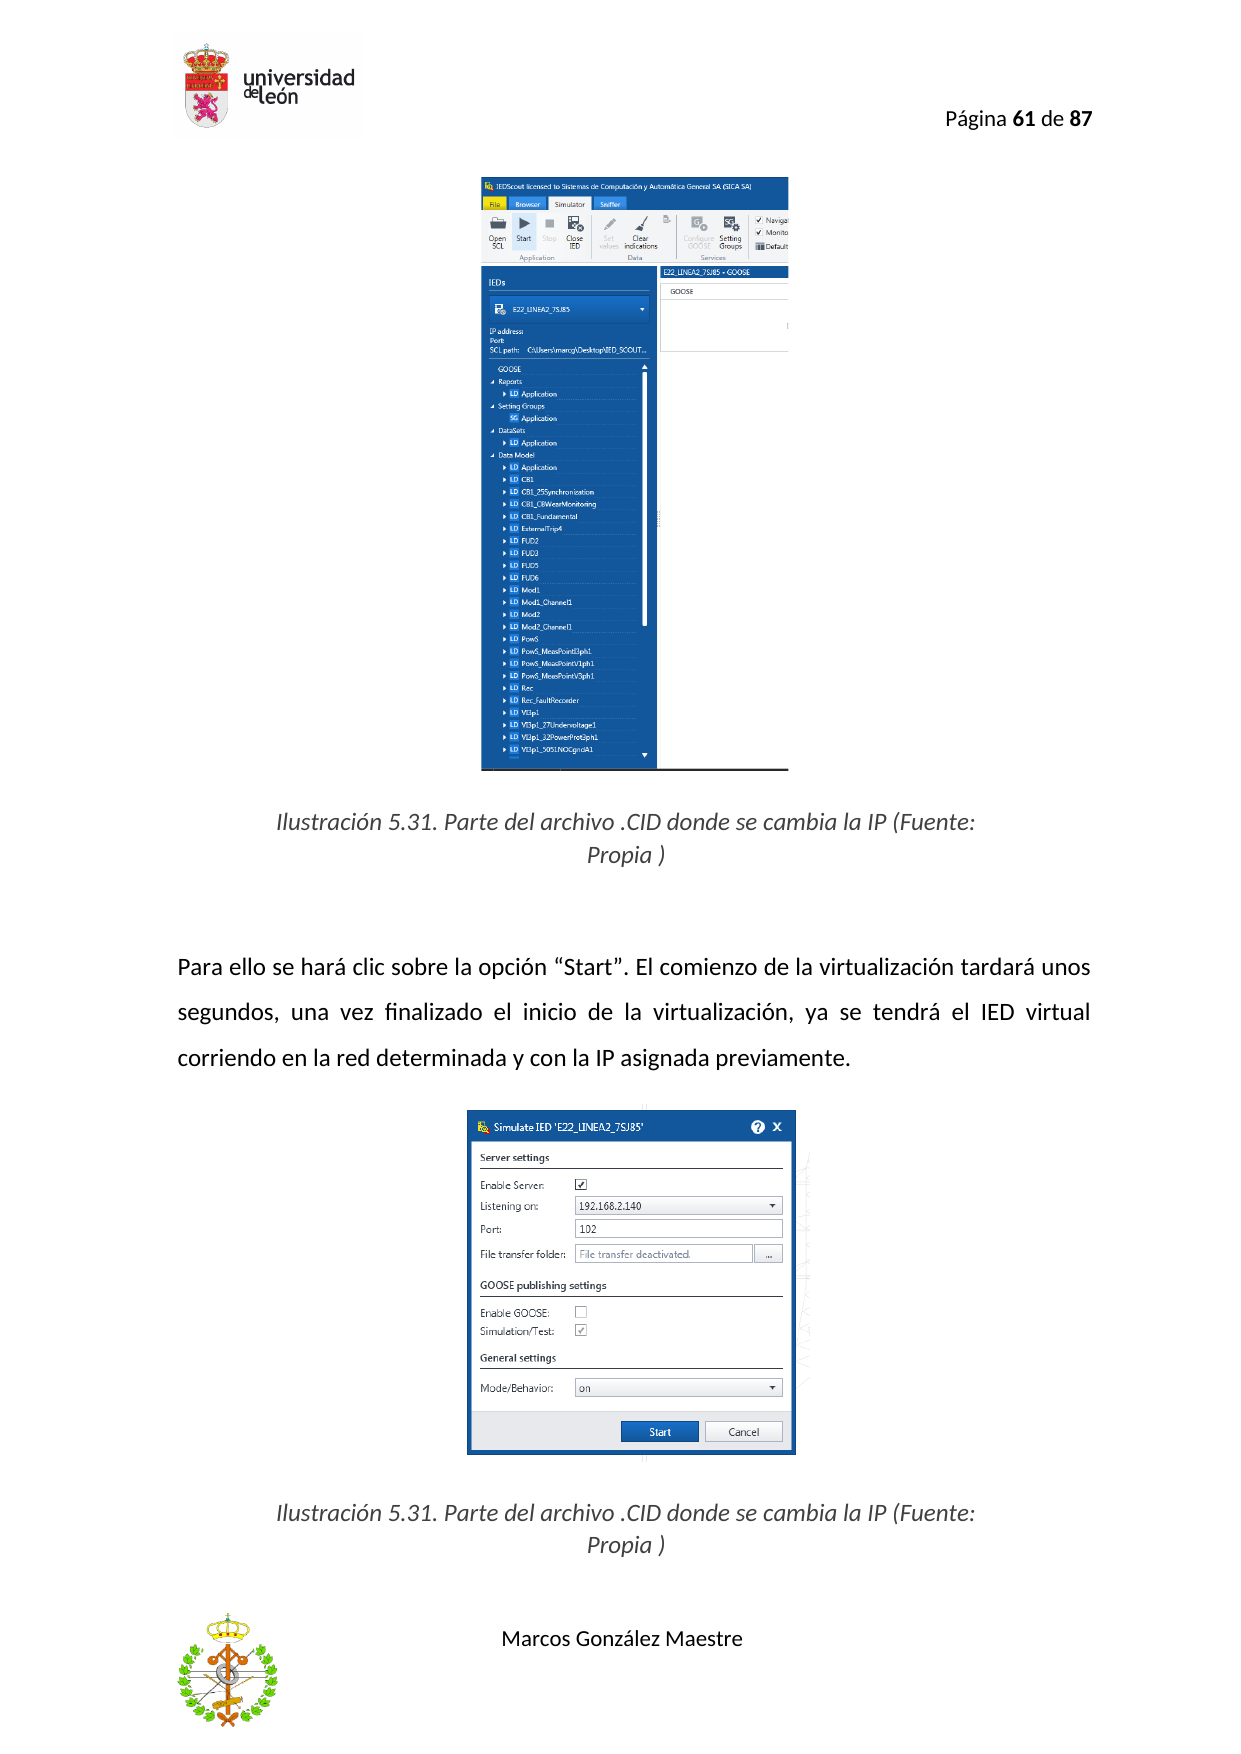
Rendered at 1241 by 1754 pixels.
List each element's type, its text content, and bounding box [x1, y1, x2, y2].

text Ilustración 5.31. Parte del archivo .CID donde se cambia la IP (Fuente: Propia ) [252, 806, 1002, 869]
picture [481, 177, 789, 771]
picture [172, 32, 365, 138]
text Ilustración 5.31. Parte del archivo .CID donde se cambia la IP (Fuente: Propia ) [252, 1497, 1002, 1560]
text Para ello se hará clic sobre la opción “Start”. El comienzo de la virtualización tardará unos segundos, una vez finalizado el inicio de la virtualización, ya se tendrá el IED virtual corriendo en la red determinada y con la IP asignada previamente. [177, 951, 1092, 1073]
picture [177, 1613, 278, 1727]
picture [459, 1104, 810, 1462]
